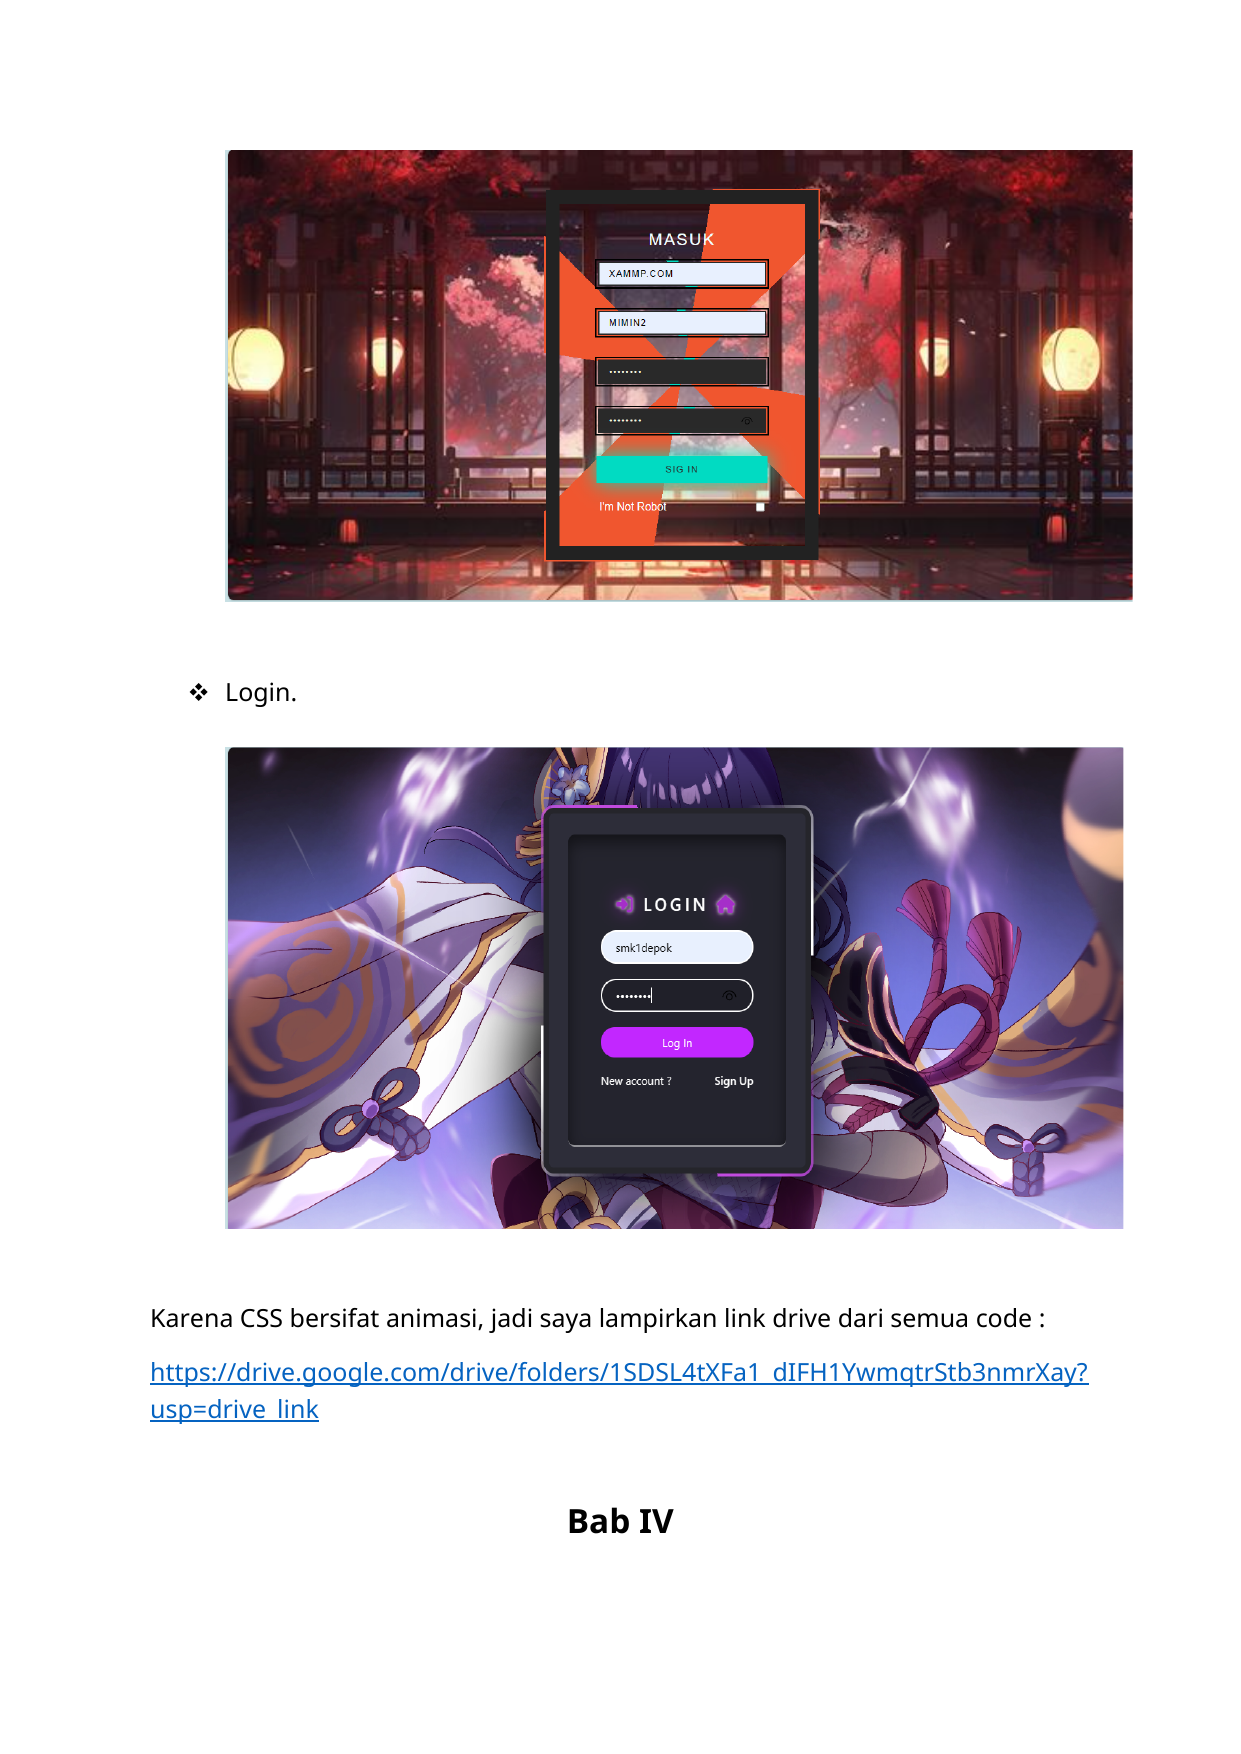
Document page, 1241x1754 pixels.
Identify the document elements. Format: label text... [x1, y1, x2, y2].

picture [225, 150, 1133, 602]
text Bab IV [150, 1498, 1090, 1544]
text https://drive.google.com/drive/folders/1SDSL4tXFa1_dIFH1YwmqtrStb3nmrXay?usp=drive_link [150, 1354, 1090, 1425]
picture [225, 747, 1124, 1229]
list Login. [187, 674, 1090, 708]
text Karena CSS bersifat animasi, jadi saya lampirkan link drive dari semua code : [150, 1301, 1090, 1335]
